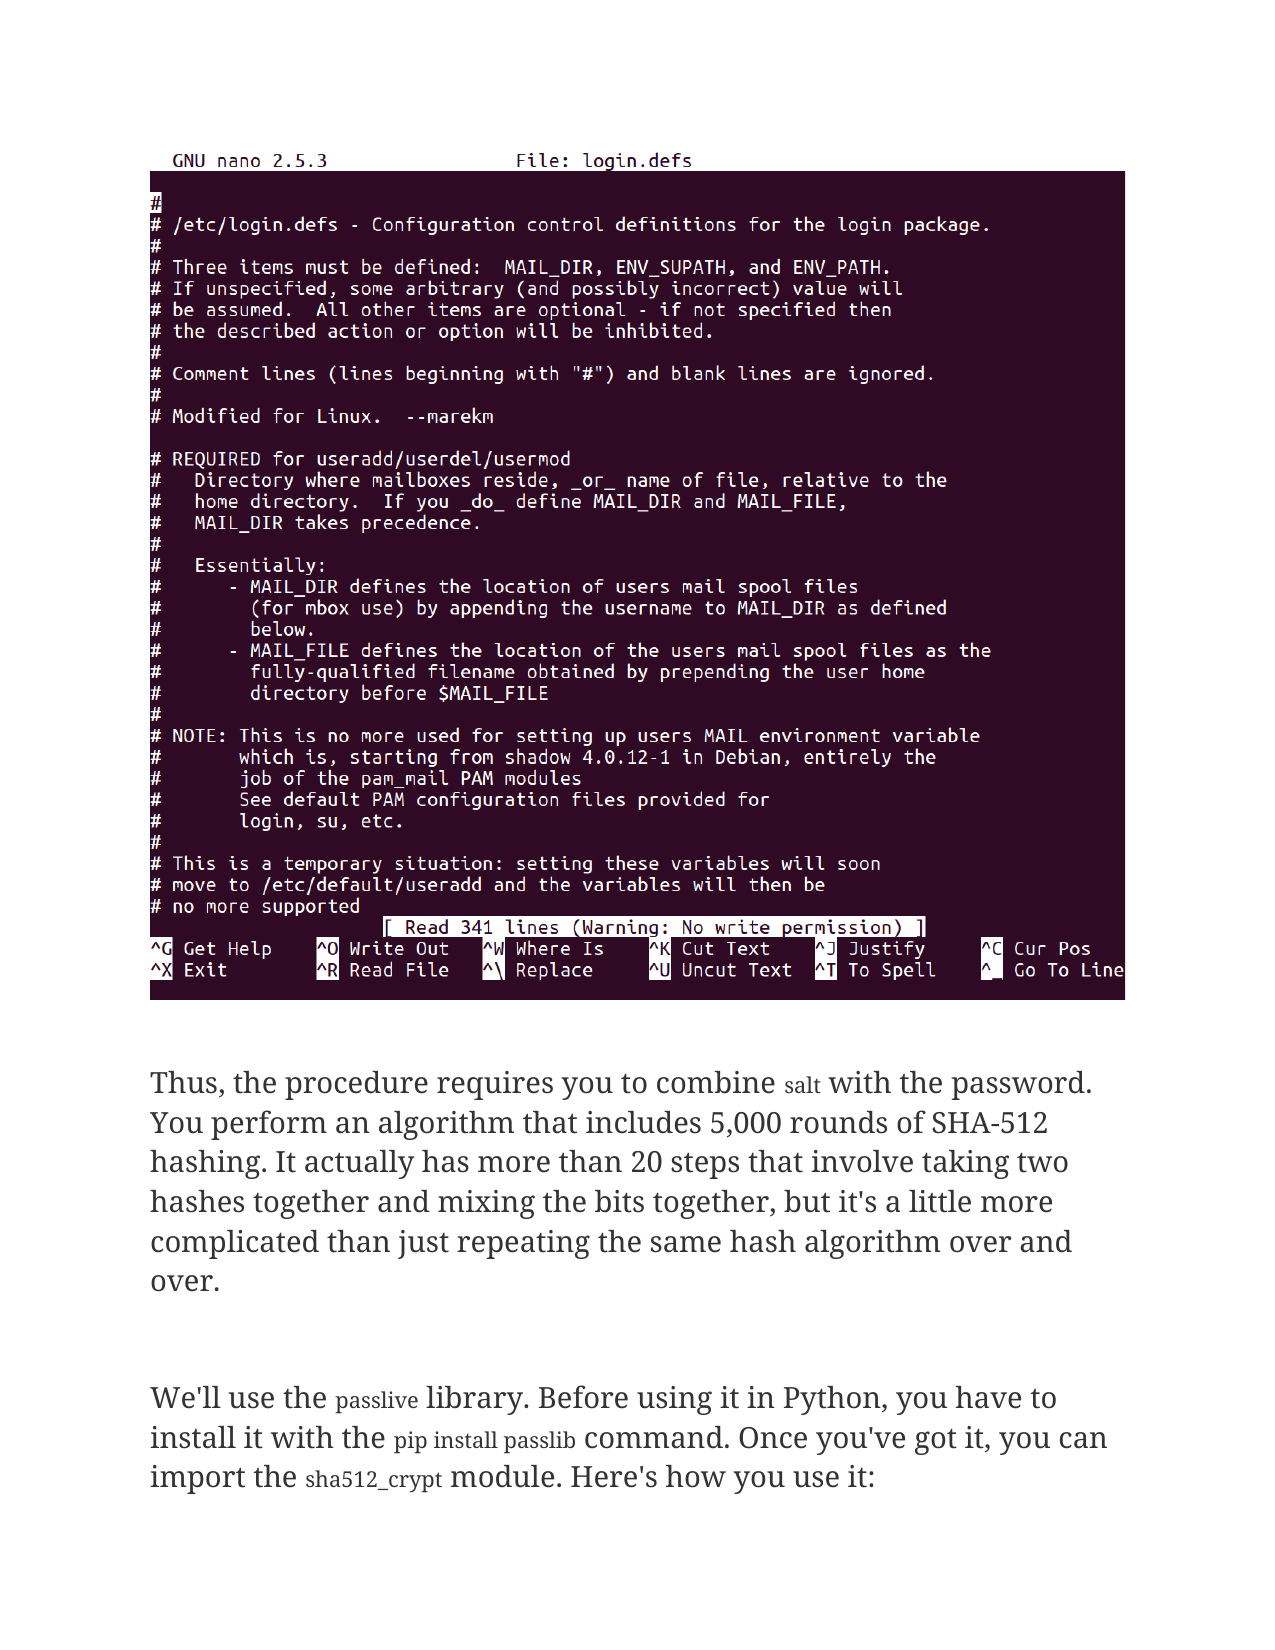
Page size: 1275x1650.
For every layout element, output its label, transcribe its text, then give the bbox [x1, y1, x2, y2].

text We'll use the passlive library. Before using it in Python, you have to install it with the pip install passlib command. Once you've got it, you can import the sha512_crypt module. Here's how you use it: [150, 1377, 1125, 1496]
text Thus, the procedure requires you to combine salt with the password. You perform an algorithm that includes 5,000 rounds of SHA-512 hashing. It actually has more than 20 steps that involve taking two hashes together and mixing the bits together, but it's a little more complicated than just repeating the same hash algorithm over and over. [220, 1062, 1125, 1300]
picture [150, 150, 1125, 1000]
